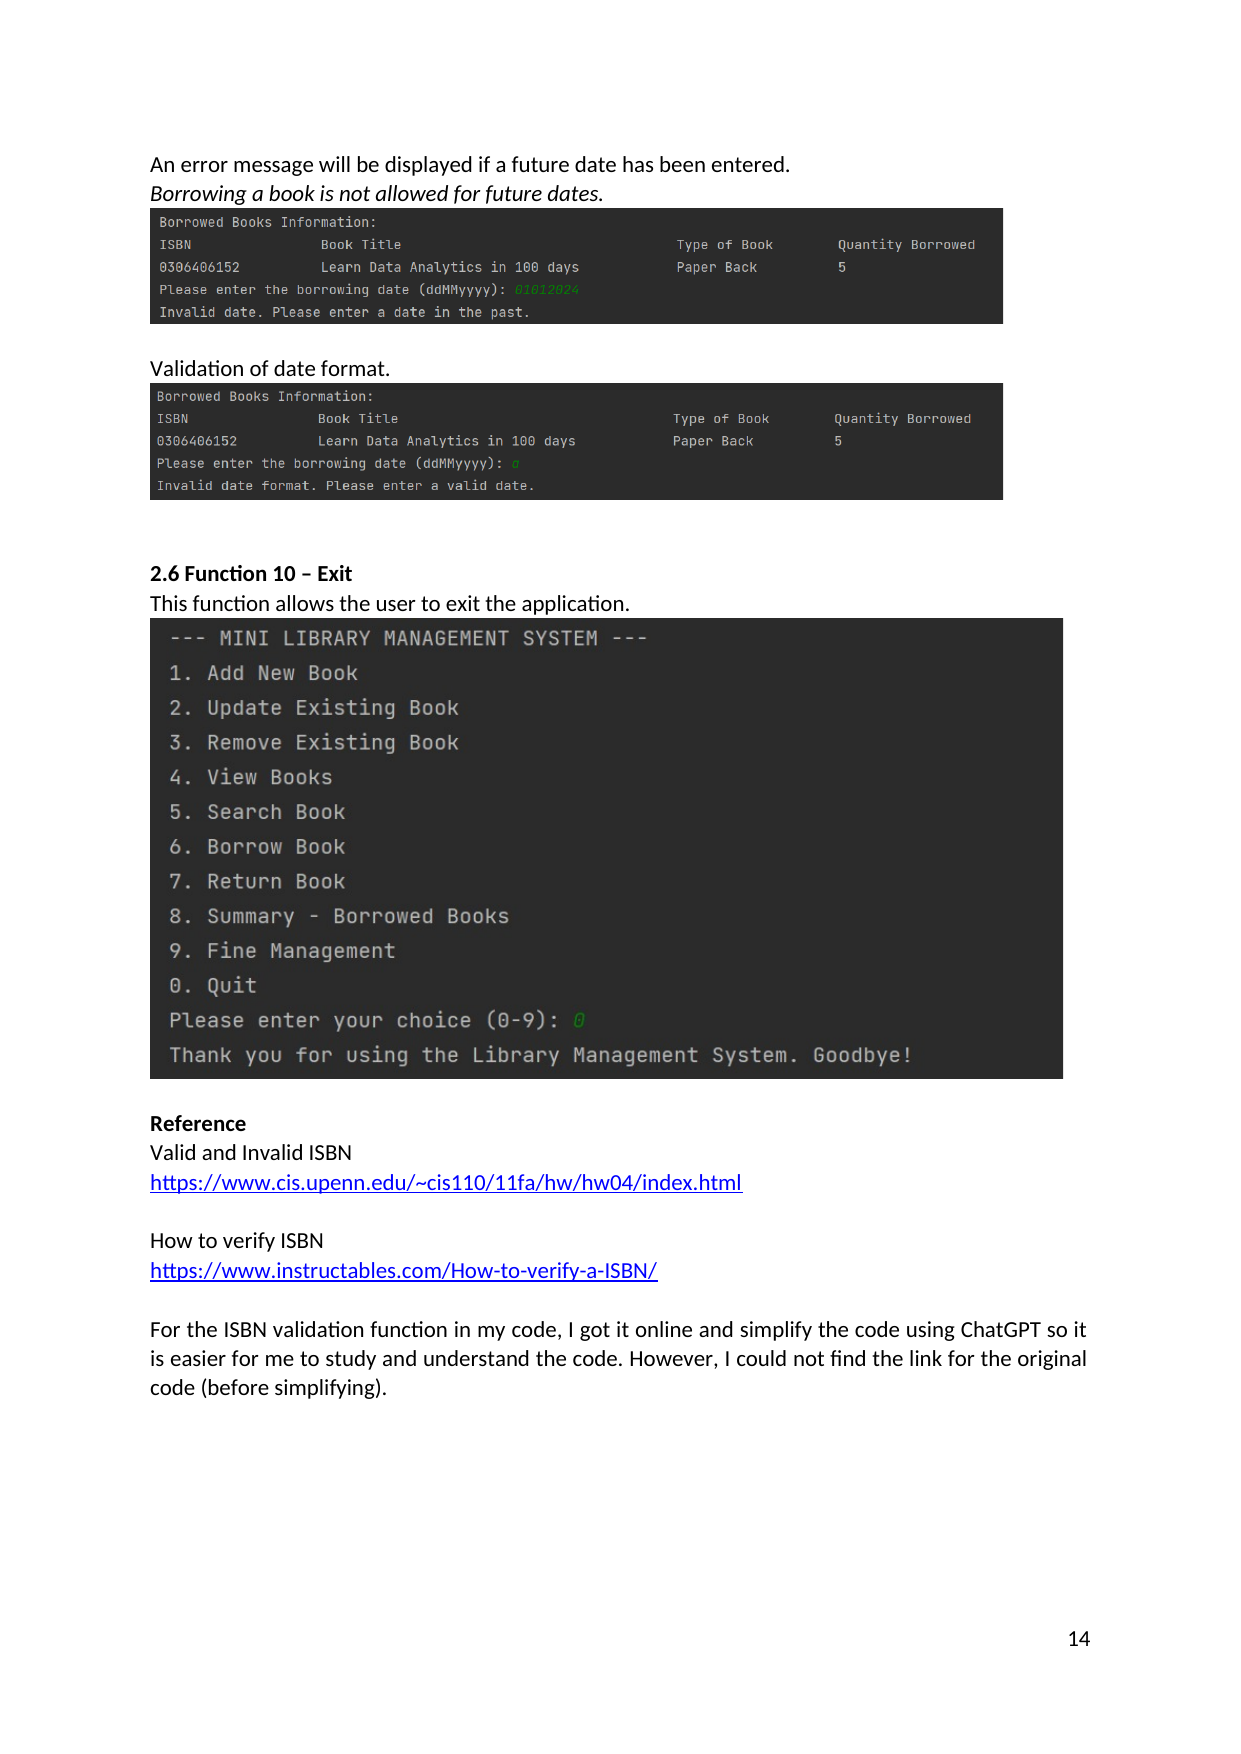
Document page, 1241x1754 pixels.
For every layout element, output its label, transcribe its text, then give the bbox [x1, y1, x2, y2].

text How to verify ISBN [150, 1227, 1090, 1255]
text Valid and Invalid ISBN [150, 1138, 1090, 1167]
text Validation of date format. [150, 354, 1090, 382]
text Borrowing a book is not allowed for future dates. [150, 179, 1090, 207]
text An error message will be displayed if a future date has been entered. [150, 150, 1090, 178]
text 2.6 Function 10 – Exit [150, 559, 1090, 587]
picture [150, 208, 1004, 324]
picture [150, 618, 1064, 1079]
picture [150, 383, 1004, 500]
text https://www.cis.upenn.edu/~cis110/11fa/hw/hw04/index.html [150, 1168, 1090, 1196]
text https://www.instructables.com/How-to-verify-a-ISBN/ [150, 1256, 1090, 1284]
text For the ISBN validation function in my code, I got it online and simplify the code using ChatGPT so it is easier for me to study and understand the code. However, I could not find the link for the original code (before simplifying). [150, 1315, 1090, 1402]
text This function allows the user to exit the application. [150, 589, 1090, 617]
text Reference [150, 1109, 1090, 1137]
